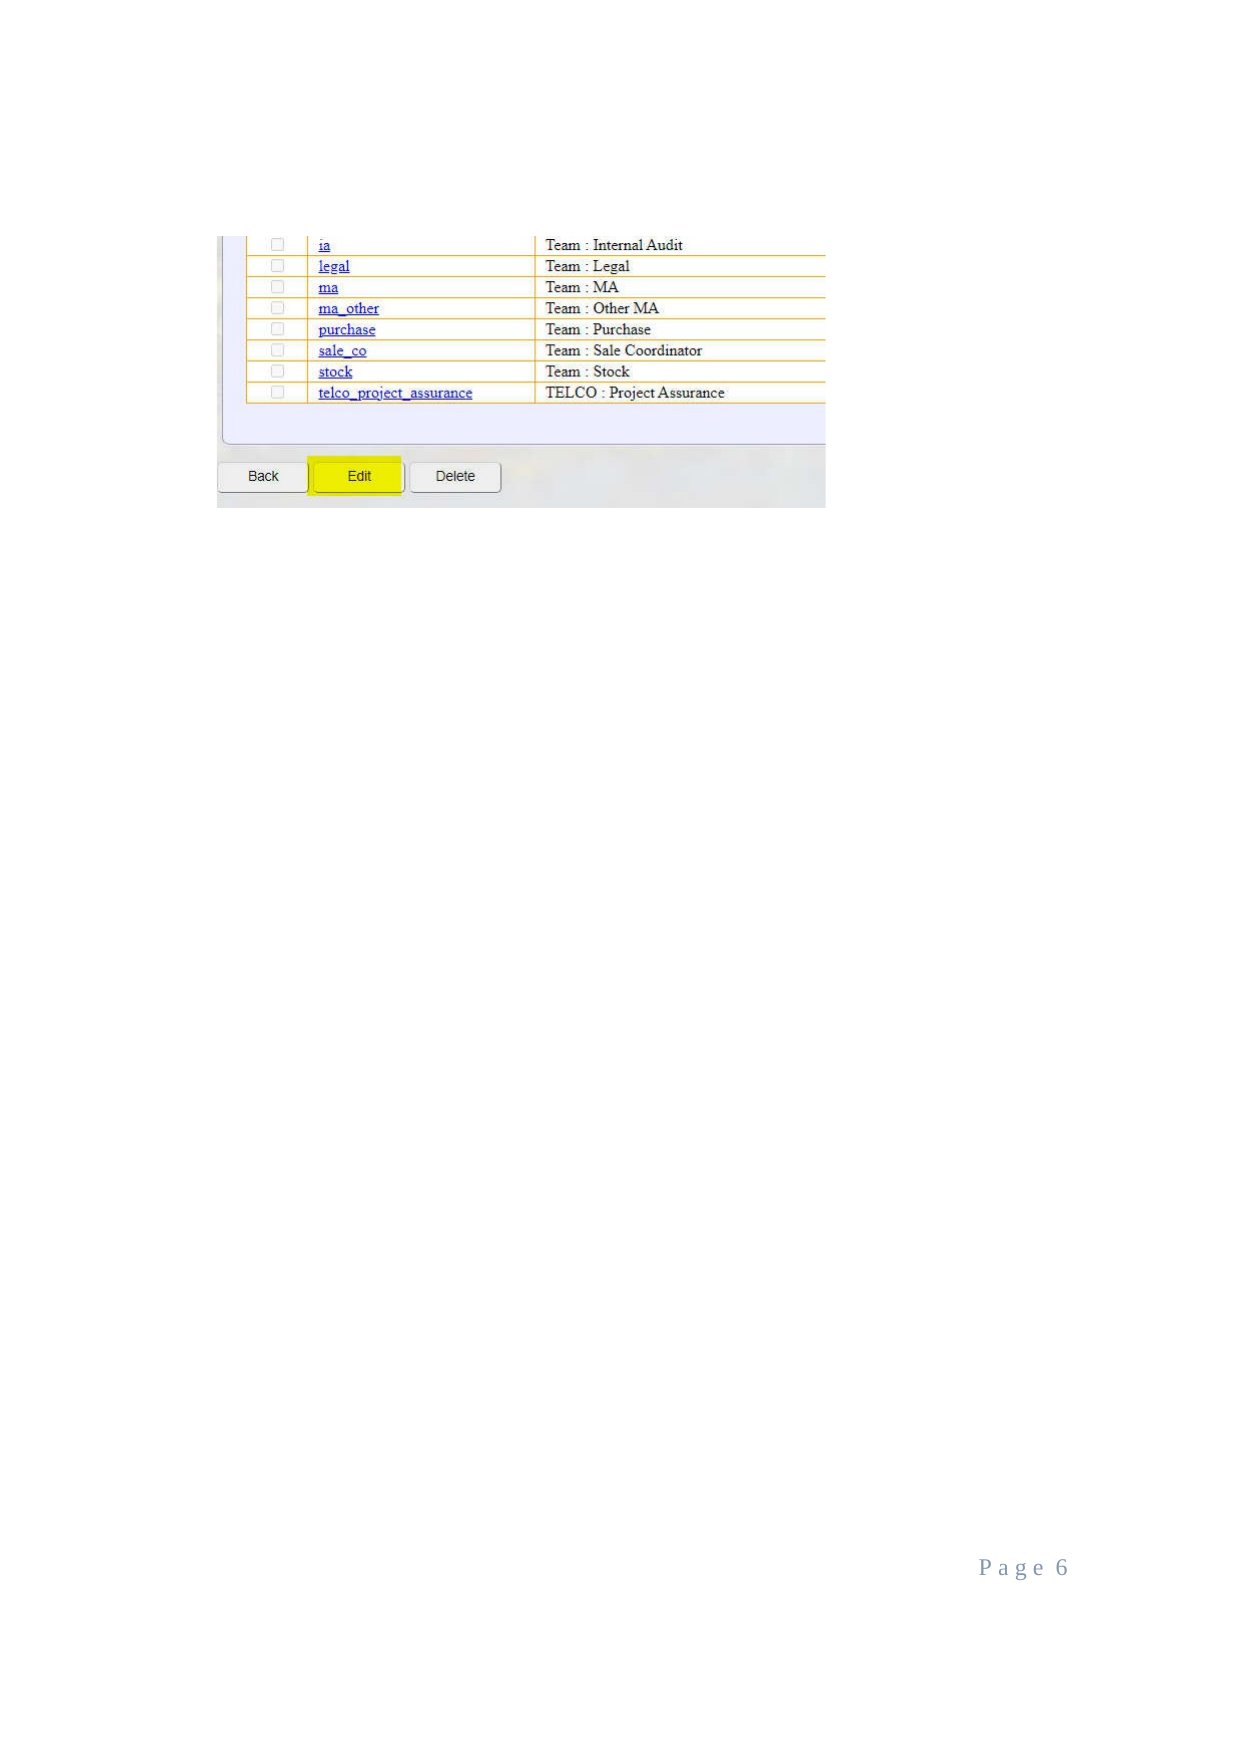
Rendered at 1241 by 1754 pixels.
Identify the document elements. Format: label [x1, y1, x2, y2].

picture [216, 236, 826, 508]
